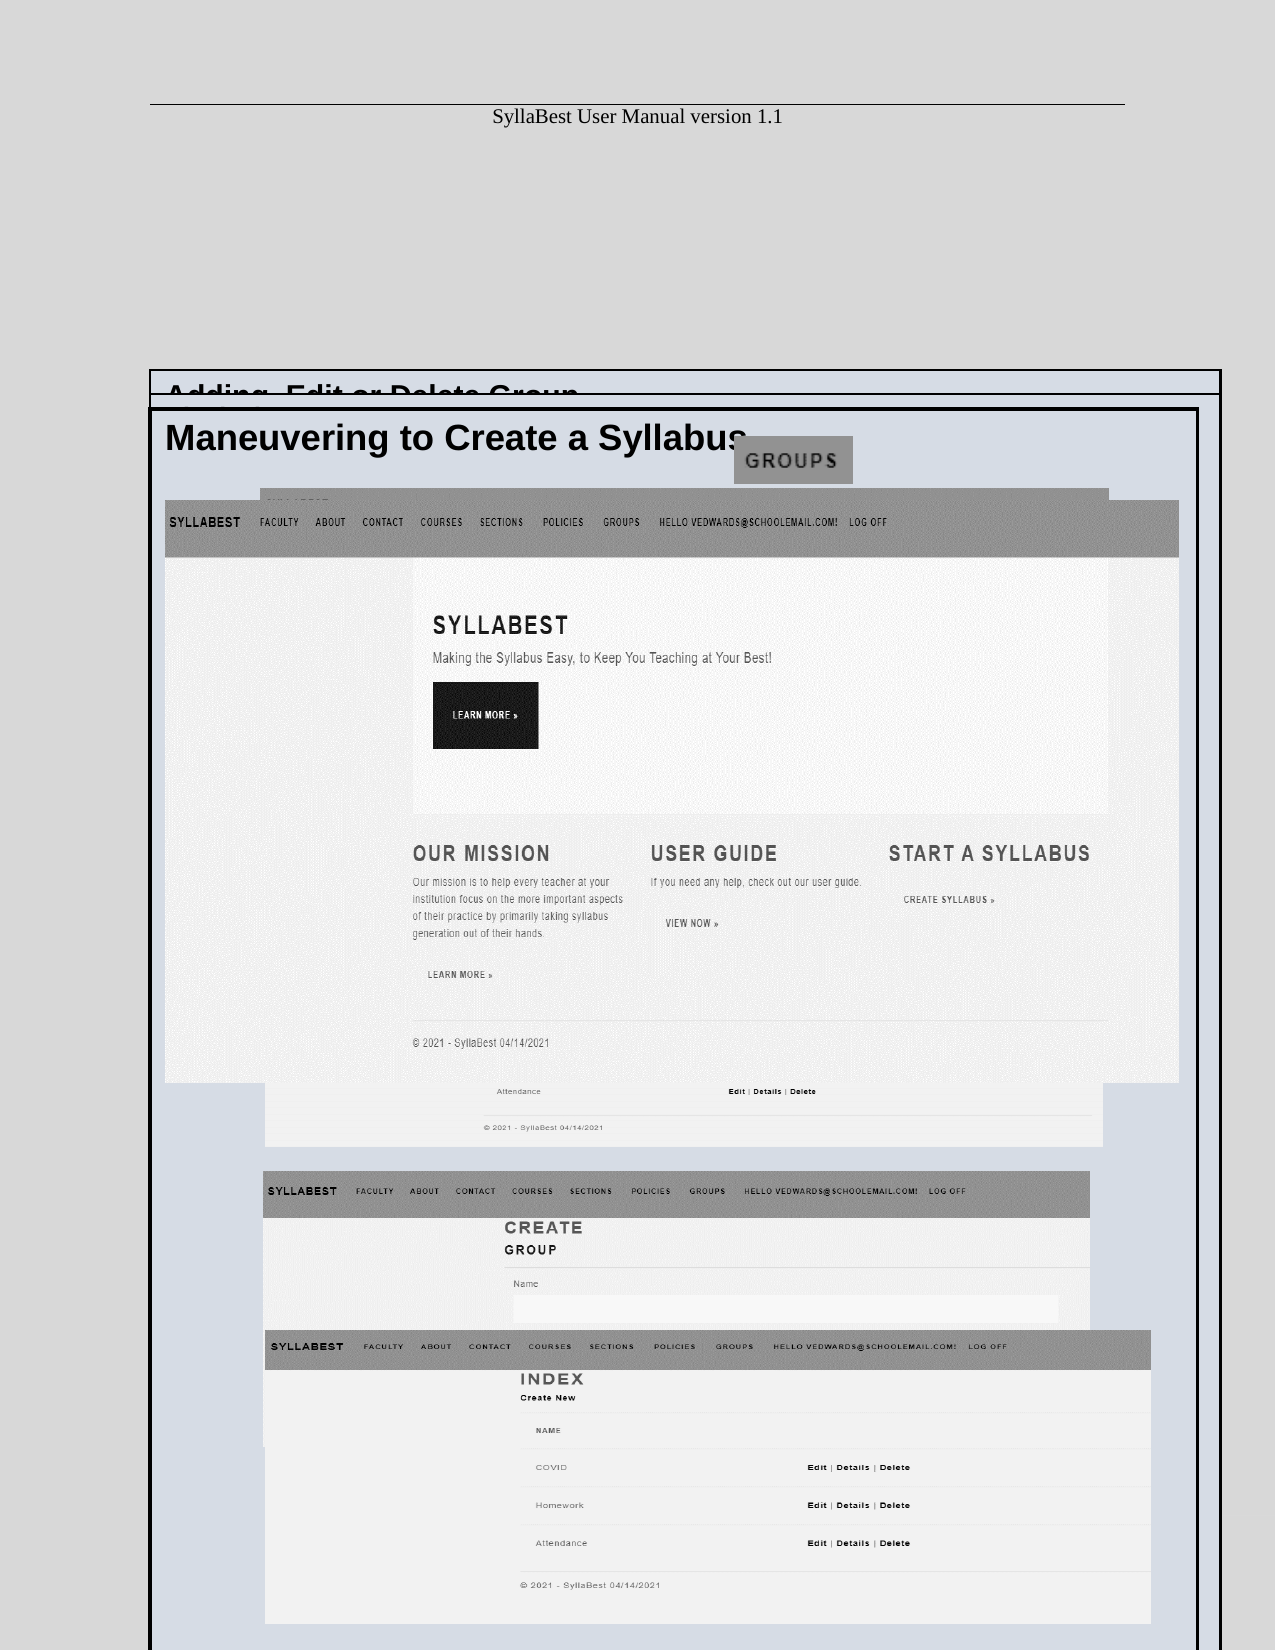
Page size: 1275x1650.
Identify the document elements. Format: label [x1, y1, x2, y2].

picture [734, 436, 853, 484]
picture [165, 488, 1179, 1147]
picture [263, 1171, 1151, 1624]
